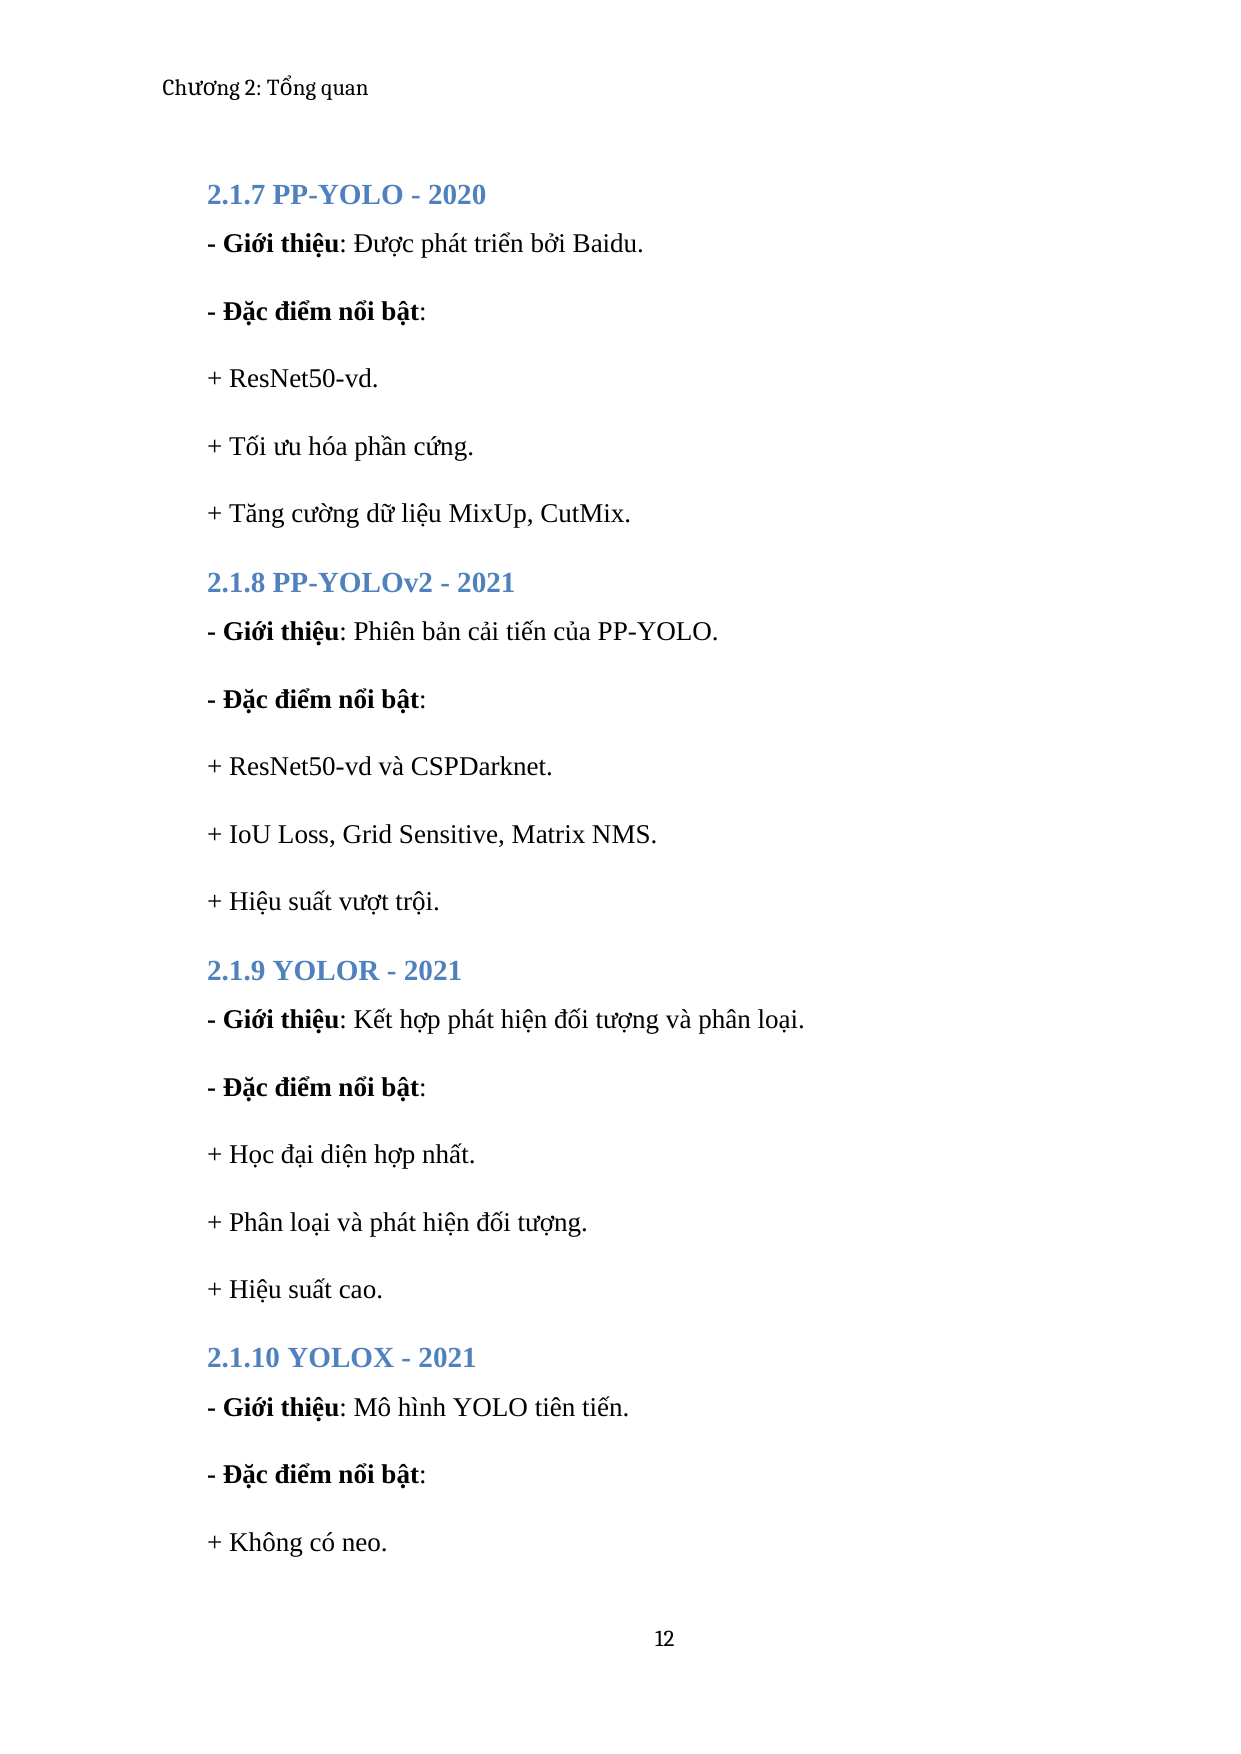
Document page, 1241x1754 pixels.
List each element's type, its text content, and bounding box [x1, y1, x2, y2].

text - Đặc điểm nổi bật: [207, 295, 1122, 326]
text + Phân loại và phát hiện đối tượng. [207, 1206, 1122, 1237]
text - Đặc điểm nổi bật: [207, 1458, 1122, 1489]
text + Hiệu suất cao. [207, 1273, 1122, 1304]
text - Giới thiệu: Phiên bản cải tiến của PP-YOLO. [207, 615, 1122, 646]
subtitle 2.1.8 PP-YOLOv2 - 2021 [207, 565, 1122, 598]
text + Hiệu suất vượt trội. [207, 885, 1122, 916]
text + IoU Loss, Grid Sensitive, Matrix NMS. [207, 818, 1122, 849]
text + Học đại diện hợp nhất. [207, 1138, 1122, 1169]
text + ResNet50-vd và CSPDarknet. [207, 750, 1122, 781]
text + ResNet50-vd. [207, 362, 1122, 394]
text - Giới thiệu: Mô hình YOLO tiên tiến. [207, 1391, 1122, 1422]
text - Đặc điểm nổi bật: [207, 683, 1122, 714]
text - Giới thiệu: Được phát triển bởi Baidu. [207, 227, 1122, 259]
text + Tối ưu hóa phần cứng. [207, 430, 1122, 461]
text - Đặc điểm nổi bật: [207, 1071, 1122, 1102]
text + Tăng cường dữ liệu MixUp, CutMix. [207, 497, 1122, 529]
subtitle 2.1.10 YOLOX - 2021 [207, 1341, 1122, 1374]
subtitle 2.1.7 PP-YOLO - 2020 [207, 177, 1122, 211]
subtitle 2.1.9 YOLOR - 2021 [207, 953, 1122, 986]
text - Giới thiệu: Kết hợp phát hiện đối tượng và phân loại. [207, 1003, 1122, 1034]
text + Không có neo. [207, 1526, 1122, 1557]
